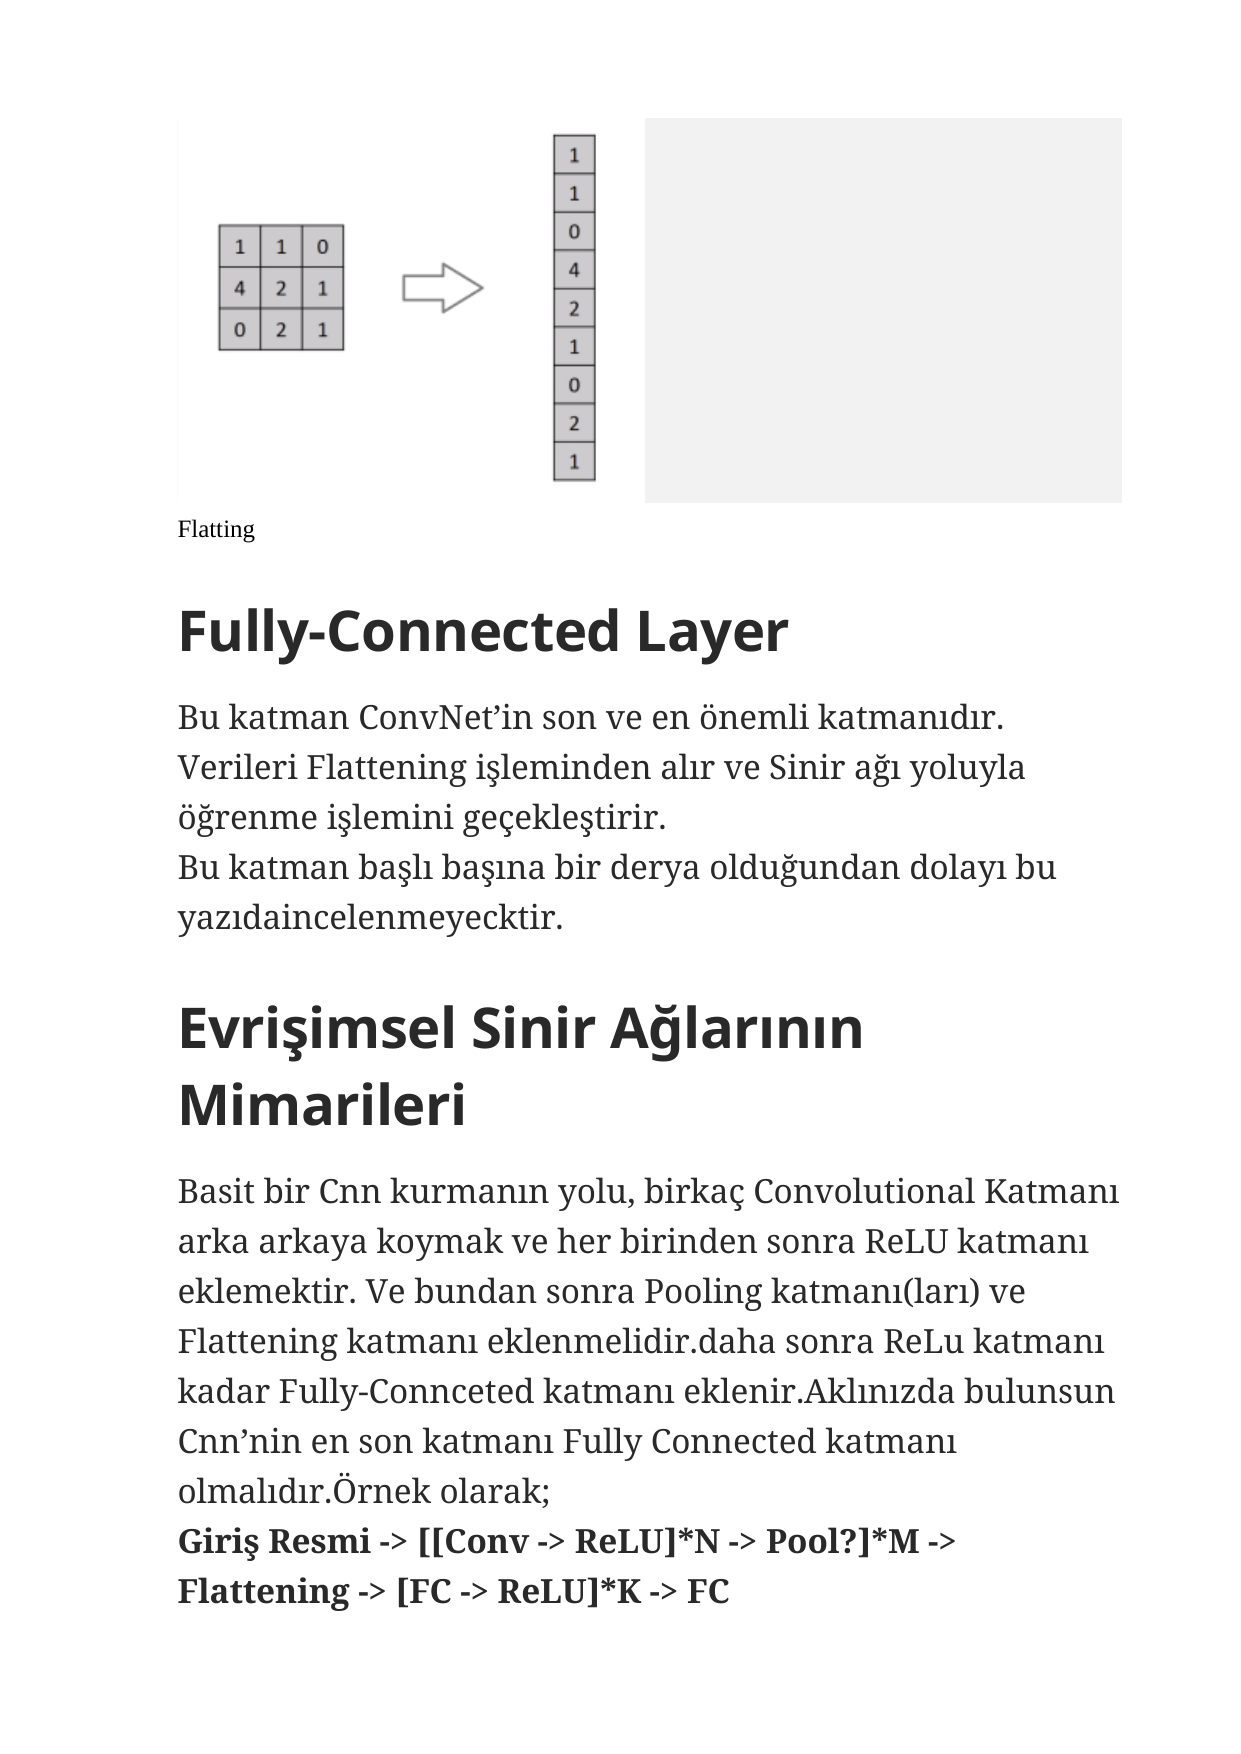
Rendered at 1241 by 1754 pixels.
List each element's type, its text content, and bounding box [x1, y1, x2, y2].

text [177, 1163, 1122, 1613]
text Fully-Connected Layer [177, 591, 1122, 668]
text Flatting [177, 514, 1122, 543]
text Bu katman ConvNet’in son ve en önemli katmanıdır. Verileri Flattening işleminden alır ve Sinir ağı yoluyla öğrenme işlemini geçekleştirir. Bu katman başlı başına bir derya olduğundan dolayı bu yazıdaincelenmeyecktir. [177, 689, 1122, 939]
picture [177, 118, 646, 504]
text Evrişimsel Sinir Ağlarının Mimarileri [177, 988, 1122, 1142]
